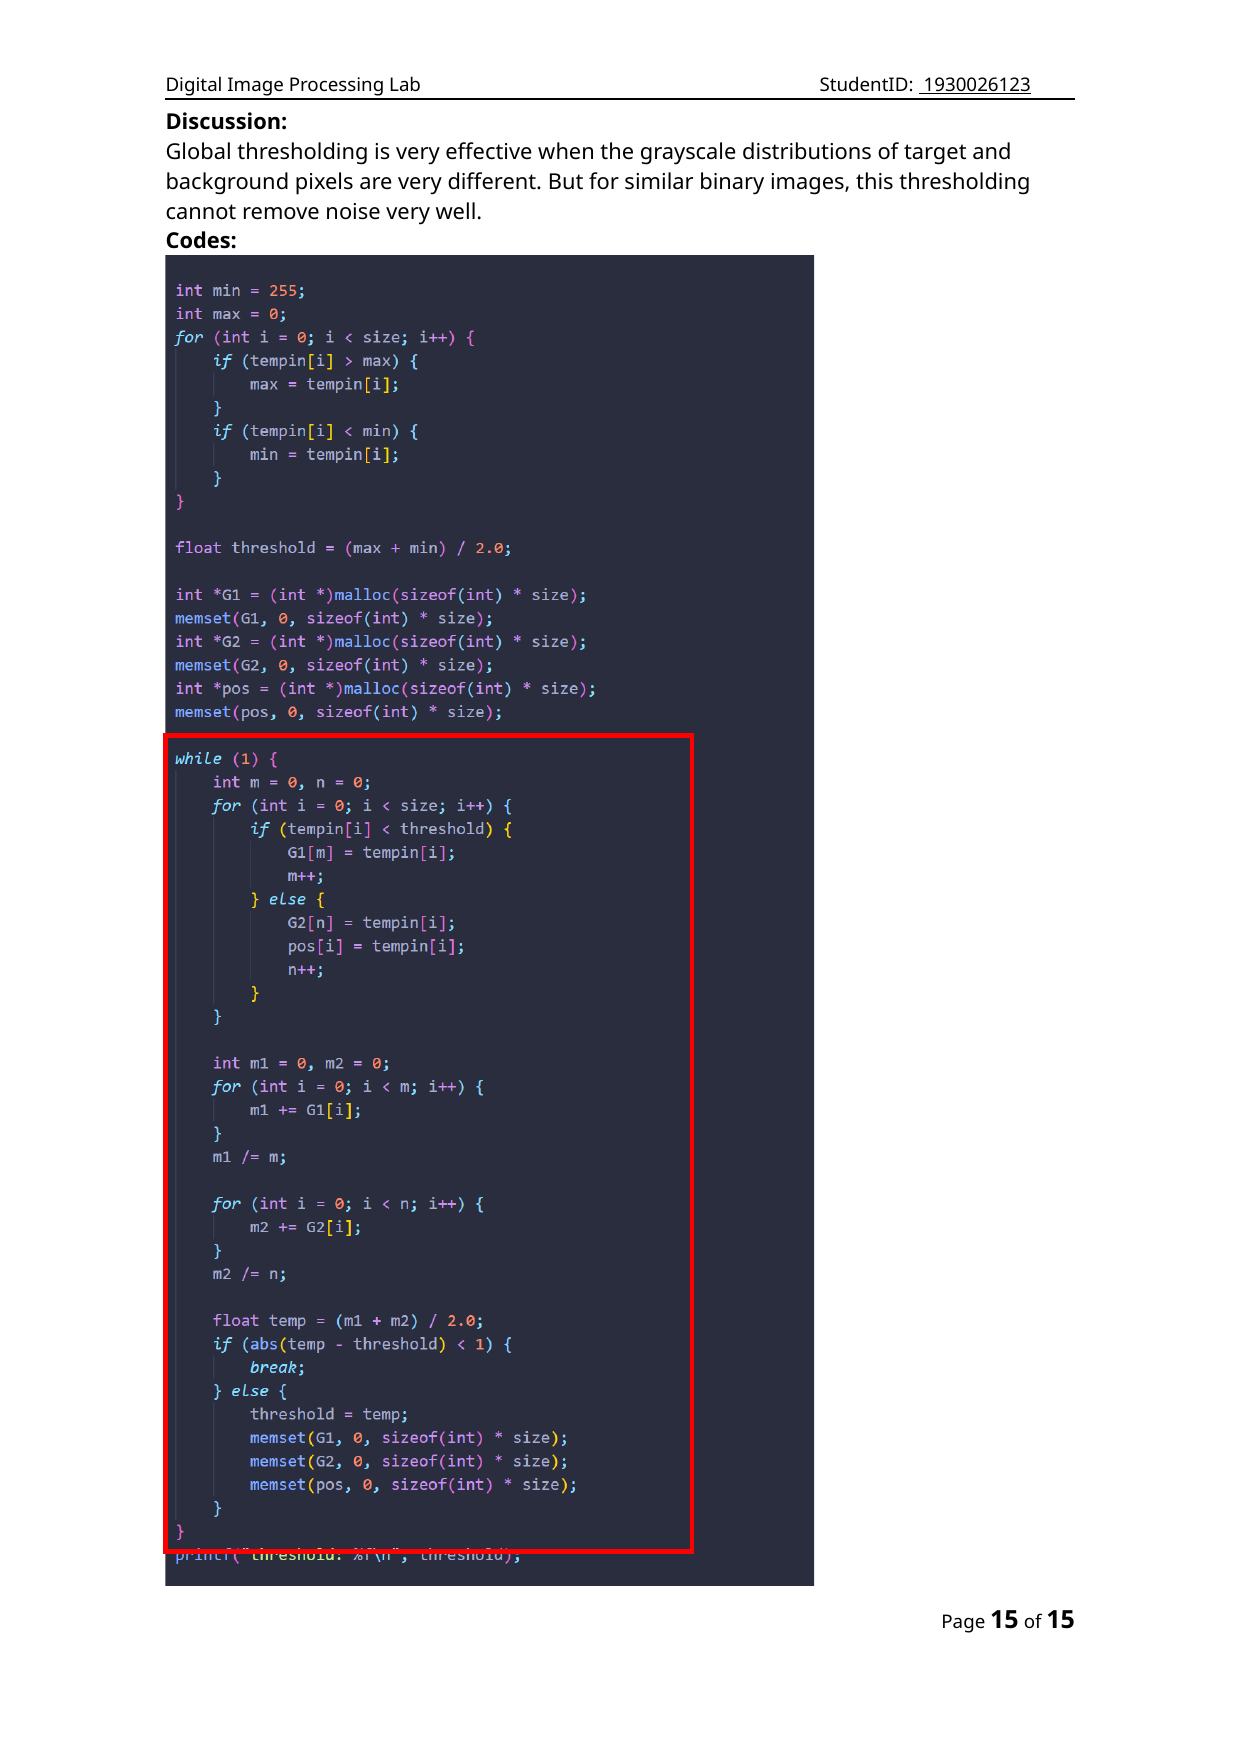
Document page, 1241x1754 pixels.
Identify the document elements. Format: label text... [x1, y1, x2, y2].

picture [165, 255, 815, 1586]
text Discussion: [165, 106, 1075, 136]
text Codes: [165, 226, 1075, 255]
picture [168, 738, 690, 1549]
text Global thresholding is very effective when the grayscale distributions of target and background pixels are very different. But for similar binary images, this thresholding cannot remove noise very well. [165, 136, 1075, 226]
